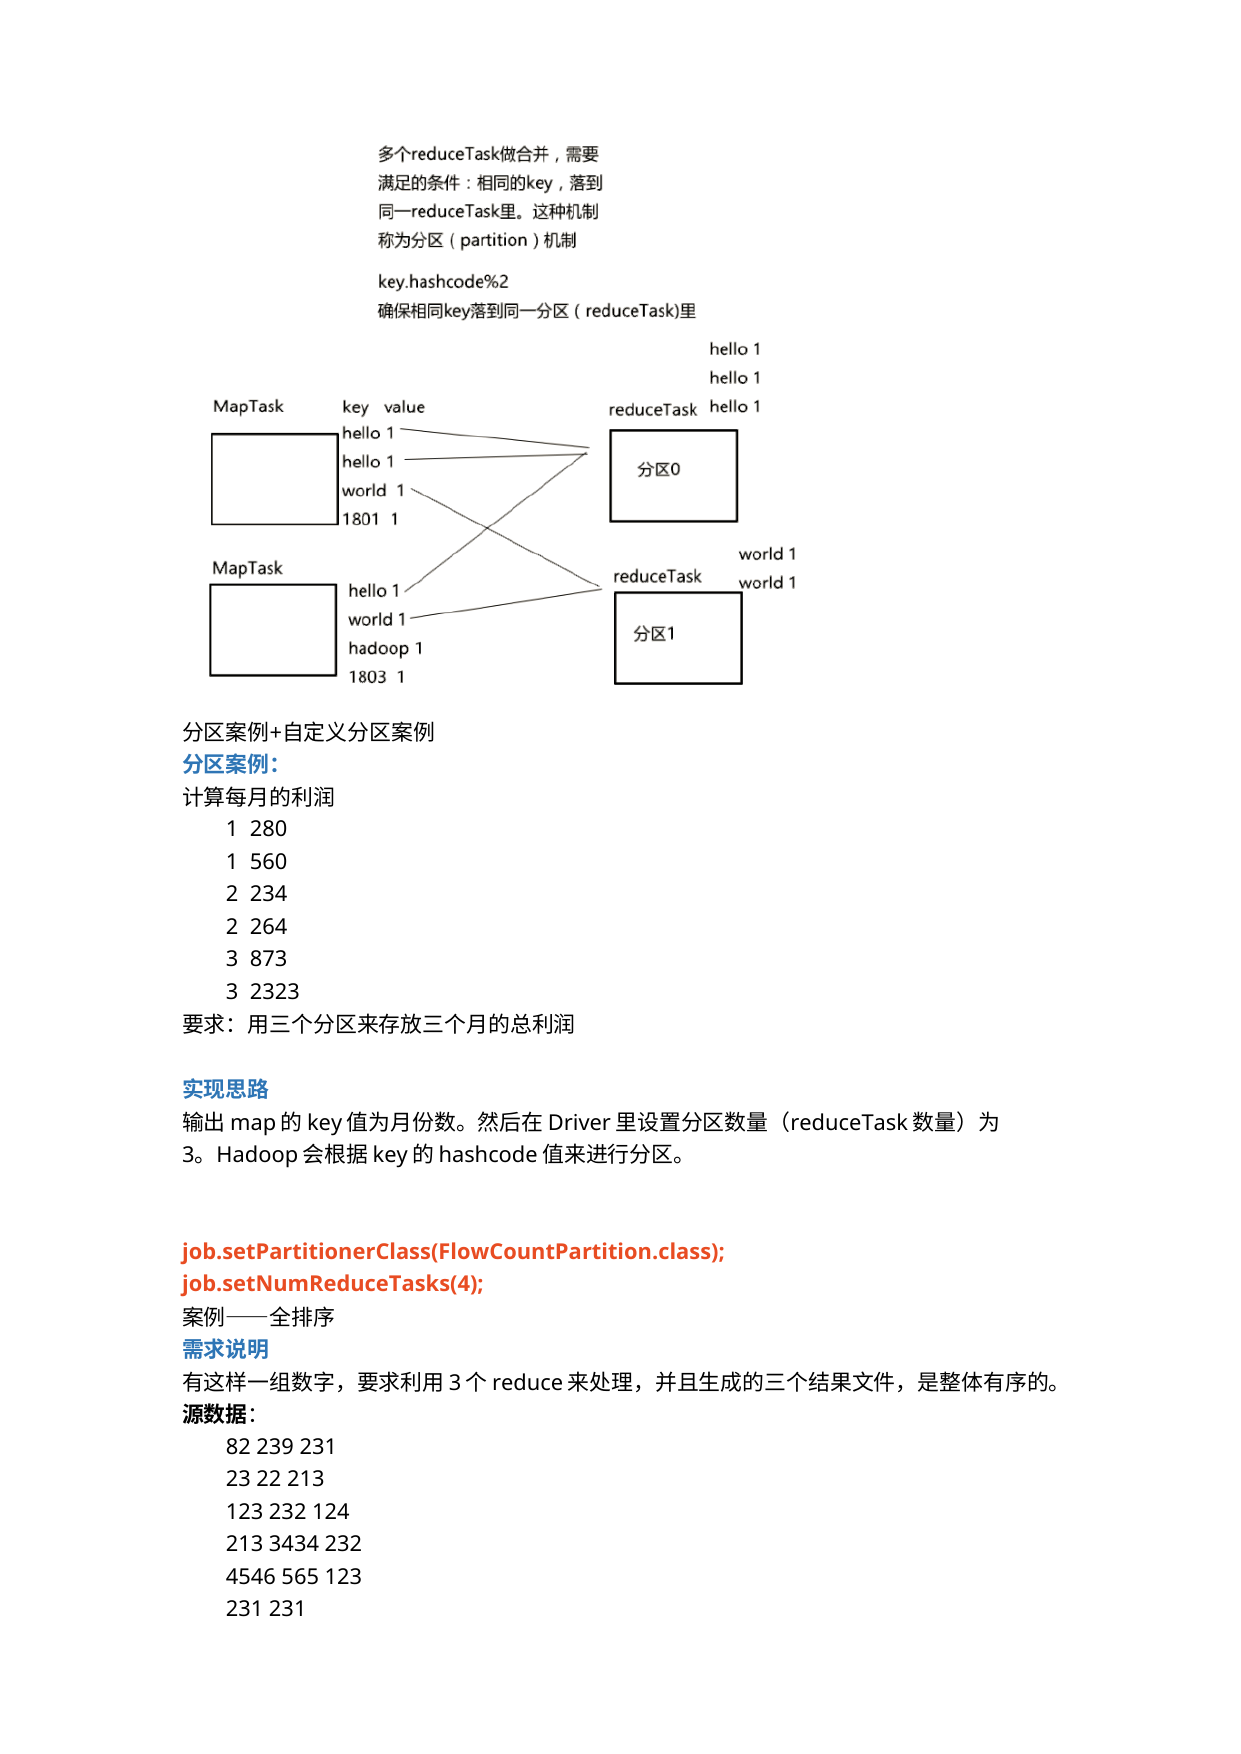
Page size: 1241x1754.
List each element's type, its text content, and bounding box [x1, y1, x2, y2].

text 分区案例+自定义分区案例 [182, 714, 1058, 747]
text 源数据： [182, 1397, 1058, 1429]
text 123 232 124 [182, 1494, 1058, 1527]
text 23 22 213 [182, 1462, 1058, 1494]
text 3 2323 [182, 974, 1058, 1007]
text 分区案例： [182, 747, 1058, 779]
text job.setNumReduceTasks(4); [182, 1267, 1058, 1299]
text 输出map的key值为月份数。然后在Driver里设置分区数量（reduceTask数量）为3。Hadoop会根据key的hashcode值来进行分区。 [182, 1104, 1058, 1169]
text 1 560 [182, 844, 1058, 877]
text 213 3434 232 [182, 1527, 1058, 1559]
text 1 280 [182, 812, 1058, 844]
text 2 234 [182, 877, 1058, 909]
picture [181, 142, 845, 701]
text 2 264 [182, 909, 1058, 942]
text job.setPartitionerClass(FlowCountPartition.class); [182, 1234, 1058, 1267]
text 有这样一组数字，要求利用3个reduce来处理，并且生成的三个结果文件，是整体有序的。 [182, 1364, 1058, 1397]
text 要求：用三个分区来存放三个月的总利润 [182, 1007, 1058, 1039]
text 计算每月的利润 [182, 779, 1058, 812]
text 需求说明 [182, 1332, 1058, 1364]
text 82 239 231 [182, 1429, 1058, 1462]
text 实现思路 [182, 1072, 1058, 1104]
text 案例——全排序 [182, 1299, 1058, 1332]
text 231 231 [182, 1592, 1058, 1624]
text 3 873 [182, 942, 1058, 974]
text 4546 565 123 [182, 1559, 1058, 1592]
